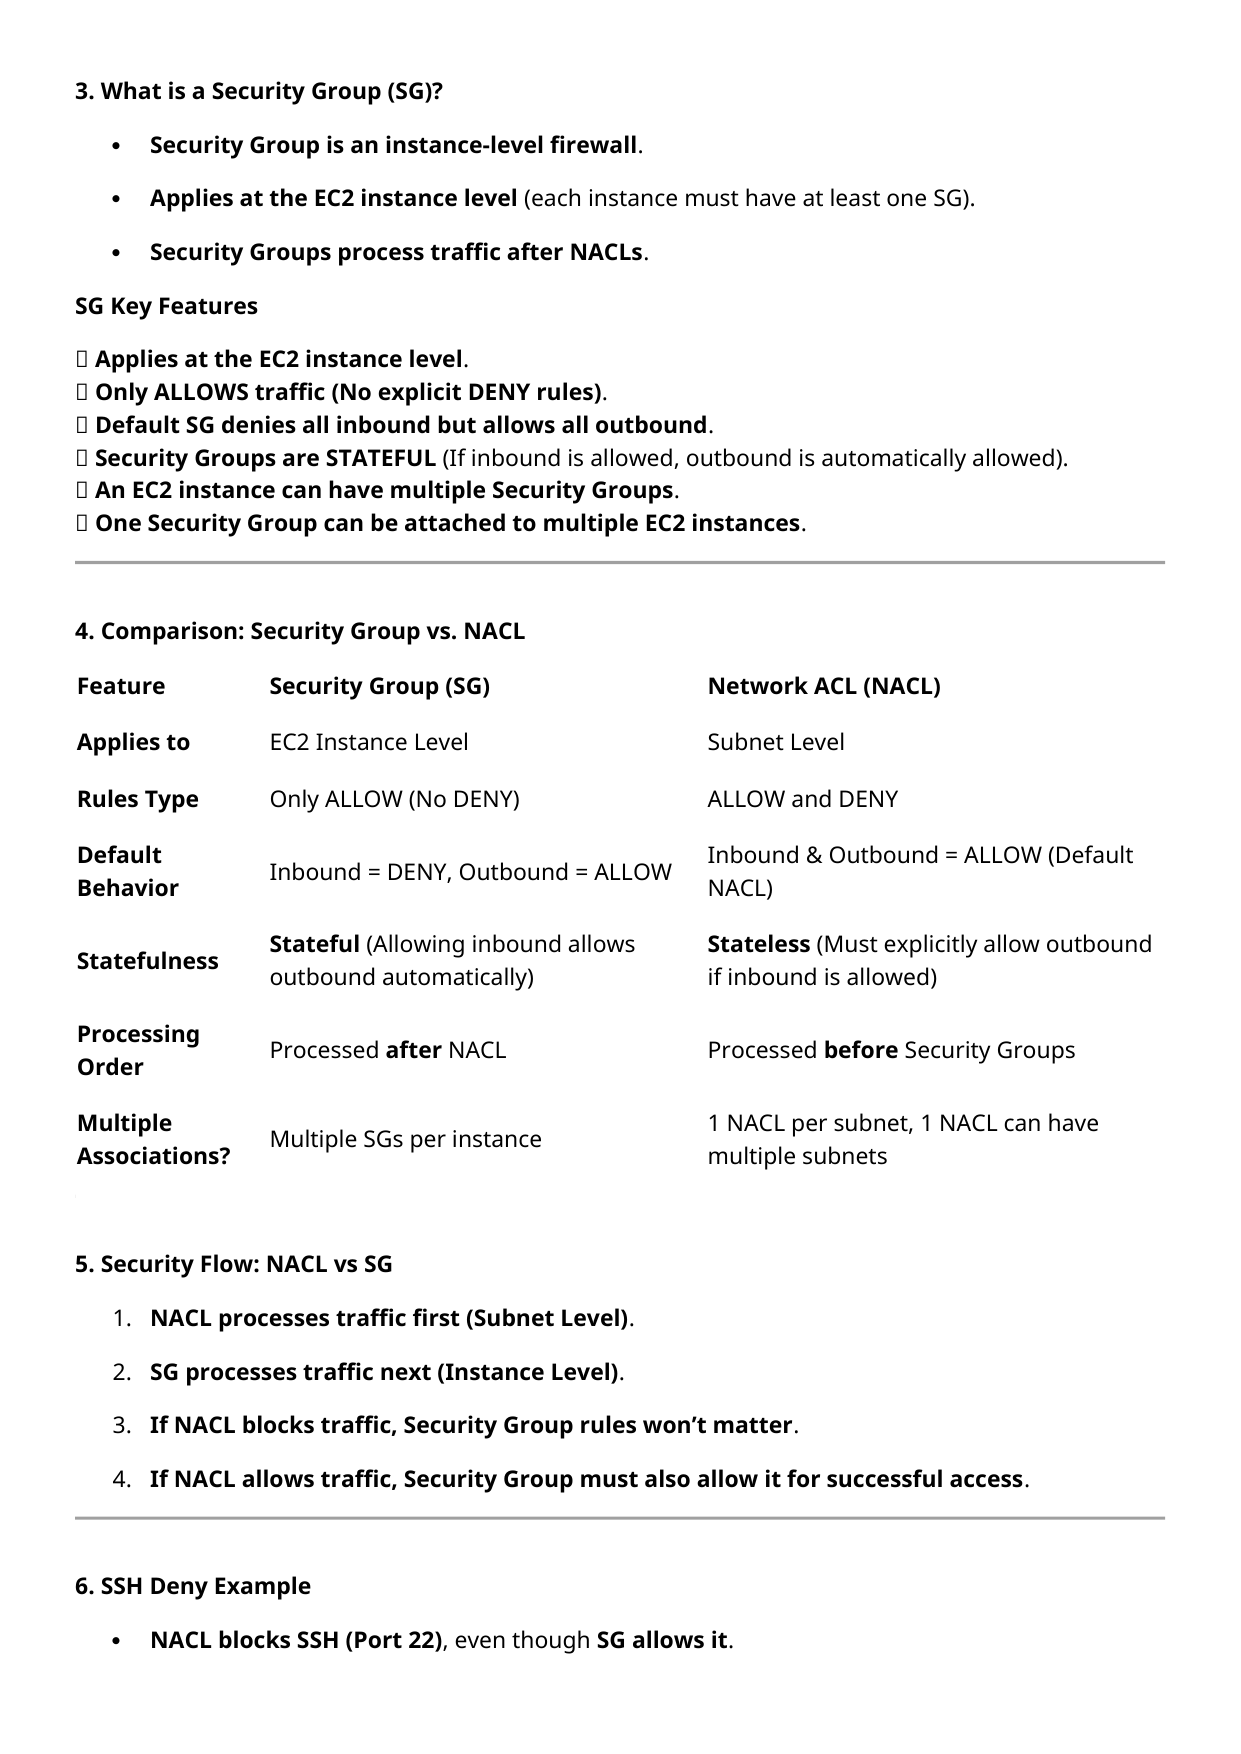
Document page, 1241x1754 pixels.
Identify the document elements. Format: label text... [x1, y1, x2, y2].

list If NACL blocks traffic, Security Group rules won’t matter. [112, 1409, 1165, 1441]
table_cell Stateless (Must explicitly allow outbound if inbound is allowed) [706, 927, 1165, 1016]
table_cell Only ALLOW (No DENY) [268, 781, 706, 838]
list Applies at the EC2 instance level (each instance must have at least one SG). [112, 182, 1165, 213]
table_cell Processed after NACL [268, 1016, 706, 1105]
list If NACL allows traffic, Security Group must also allow it for successful access. [112, 1463, 1165, 1494]
text 3. What is a Security Group (SG)? [75, 75, 1165, 106]
table_header Feature [75, 668, 268, 725]
table_cell Multiple SGs per instance [268, 1105, 706, 1195]
list SG processes traffic next (Instance Level). [112, 1356, 1165, 1387]
table_cell Default Behavior [75, 838, 268, 927]
table_cell EC2 Instance Level [268, 725, 706, 781]
list NACL blocks SSH (Port 22), even though SG allows it. [112, 1624, 1165, 1655]
text ✅ Applies at the EC2 instance level. ✅ Only ALLOWS traffic (No explicit DENY rules). ✅ Default SG denies all inbound but allows all outbound. ✅ Security Groups are STATEFUL (If inbound is allowed, outbound is automatically allowed). ✅ An EC2 instance can have multiple Security Groups. ✅ One Security Group can be attached to multiple EC2 instances. [75, 343, 1165, 538]
table_cell Inbound = DENY, Outbound = ALLOW [268, 838, 706, 927]
table_cell Rules Type [75, 781, 268, 838]
table_cell 1 NACL per subnet, 1 NACL can have multiple subnets [706, 1105, 1165, 1195]
table_cell Processed before Security Groups [706, 1016, 1165, 1105]
text 6. SSH Deny Example [75, 1570, 1165, 1601]
table_cell Statefulness [75, 927, 268, 1016]
list NACL processes traffic first (Subnet Level). [112, 1302, 1165, 1333]
table_cell Inbound & Outbound = ALLOW (Default NACL) [706, 838, 1165, 927]
table_cell Stateful (Allowing inbound allows outbound automatically) [268, 927, 706, 1016]
table_cell Multiple Associations? [75, 1105, 268, 1195]
list Security Groups process traffic after NACLs. [112, 236, 1165, 267]
text SG Key Features [75, 289, 1165, 321]
table_cell Subnet Level [706, 725, 1165, 781]
table_cell Processing Order [75, 1016, 268, 1105]
list Security Group is an instance-level firewall. [112, 129, 1165, 160]
text 4. Comparison: Security Group vs. NACL [75, 614, 1165, 646]
table_cell ALLOW and DENY [706, 781, 1165, 838]
table_cell Applies to [75, 725, 268, 781]
table_header Network ACL (NACL) [706, 668, 1165, 725]
table_header Security Group (SG) [268, 668, 706, 725]
text 5. Security Flow: NACL vs SG [75, 1248, 1165, 1279]
